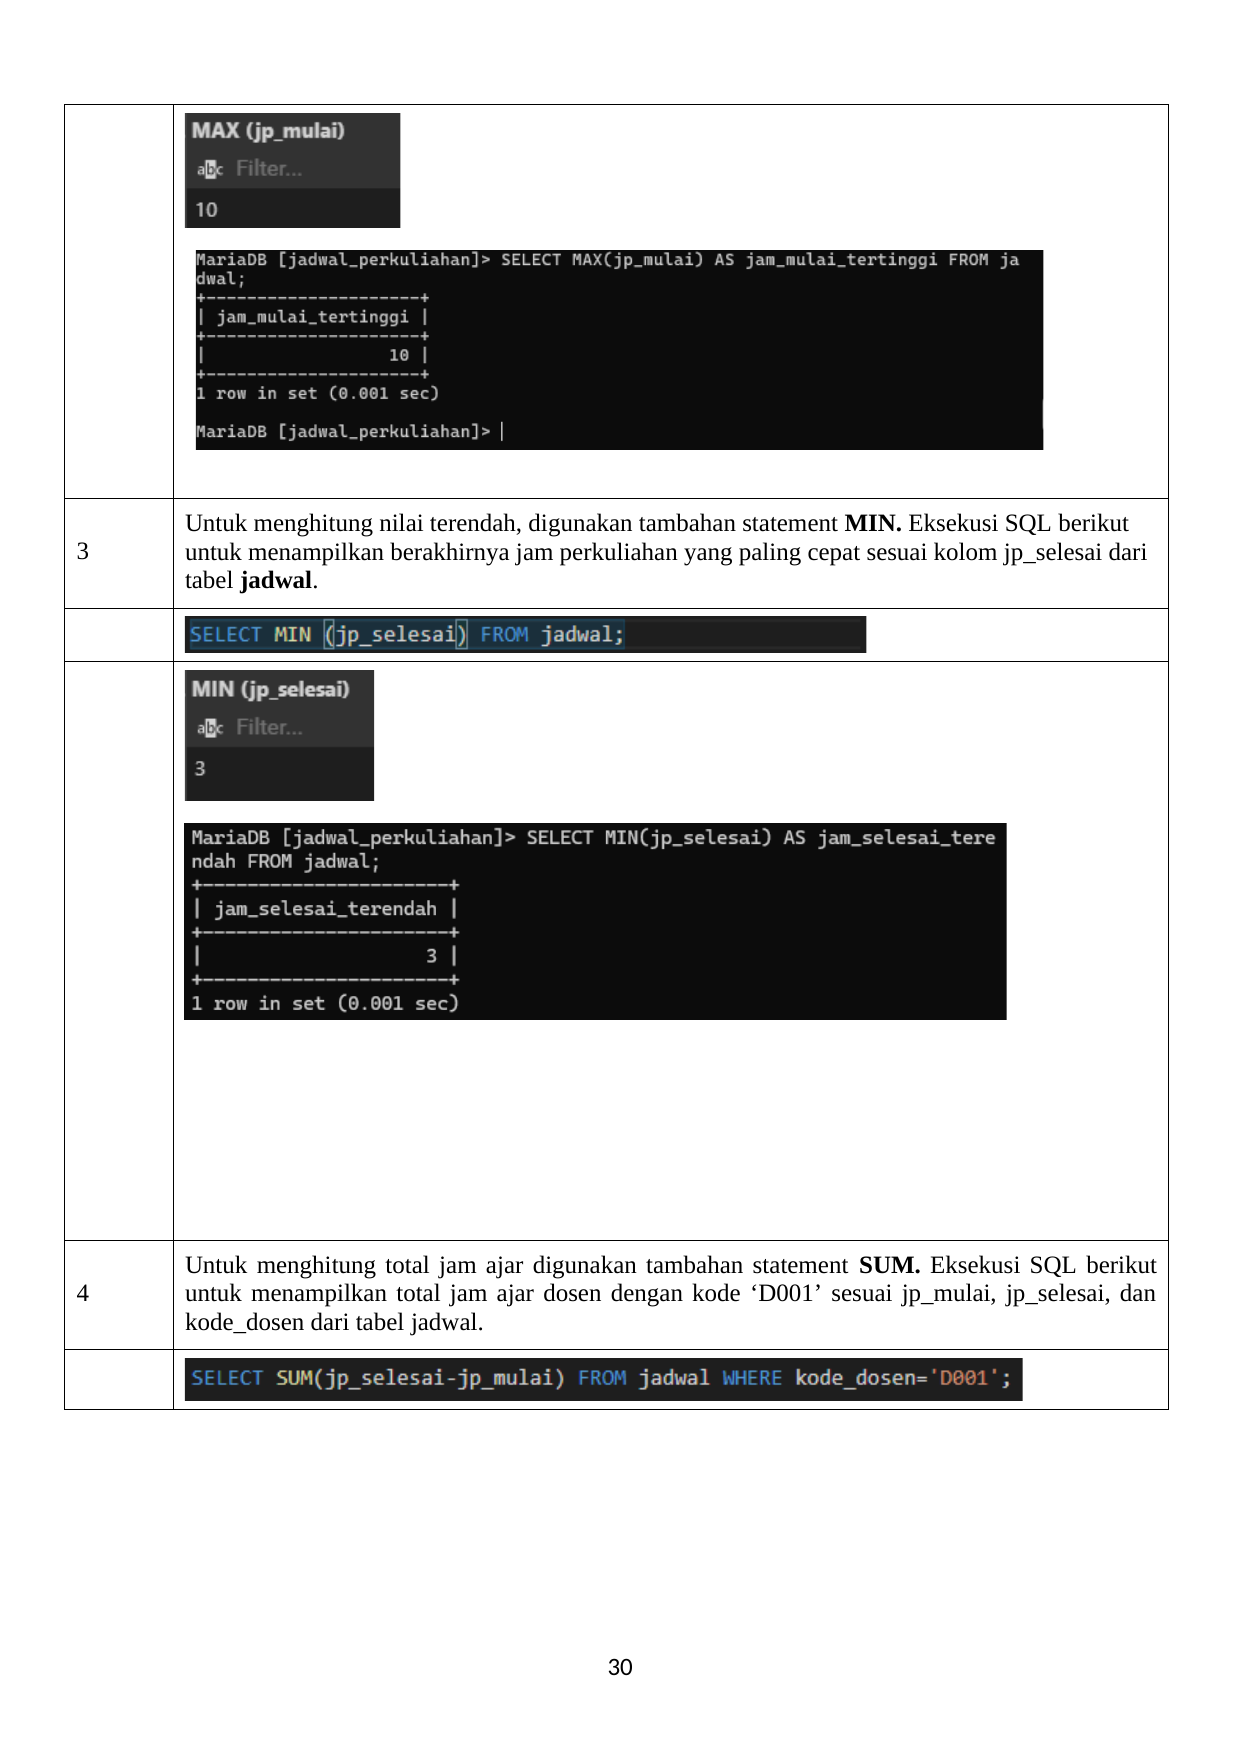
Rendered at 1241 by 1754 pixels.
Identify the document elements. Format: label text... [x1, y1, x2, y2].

table_cell 3 [65, 499, 173, 607]
table_cell Untuk menghitung nilai terendah, digunakan tambahan statement MIN. Eksekusi SQL berikut untuk menampilkan berakhirnya jam perkuliahan yang paling cepat sesuai kolom jp_selesai dari tabel jadwal. [174, 499, 1168, 607]
table_cell 4 [65, 1241, 173, 1349]
table_cell [174, 662, 1168, 1240]
table_header [65, 105, 173, 498]
picture [195, 250, 1044, 450]
table_cell [65, 662, 173, 1240]
table_cell Untuk menghitung total jam ajar digunakan tambahan statement SUM. Eksekusi SQL berikut untuk menampilkan total jam ajar dosen dengan kode ‘D001’ sesuai jp_mulai, jp_selesai, dan kode_dosen dari tabel jadwal. [174, 1241, 1168, 1349]
table_cell [174, 609, 1168, 661]
table_cell [65, 1350, 173, 1409]
table_cell [65, 609, 173, 661]
table_cell [174, 1350, 1168, 1409]
picture [184, 1358, 1023, 1401]
picture [184, 113, 401, 228]
picture [184, 670, 375, 801]
table_header [174, 105, 1168, 498]
picture [184, 823, 1007, 1020]
picture [184, 616, 867, 653]
